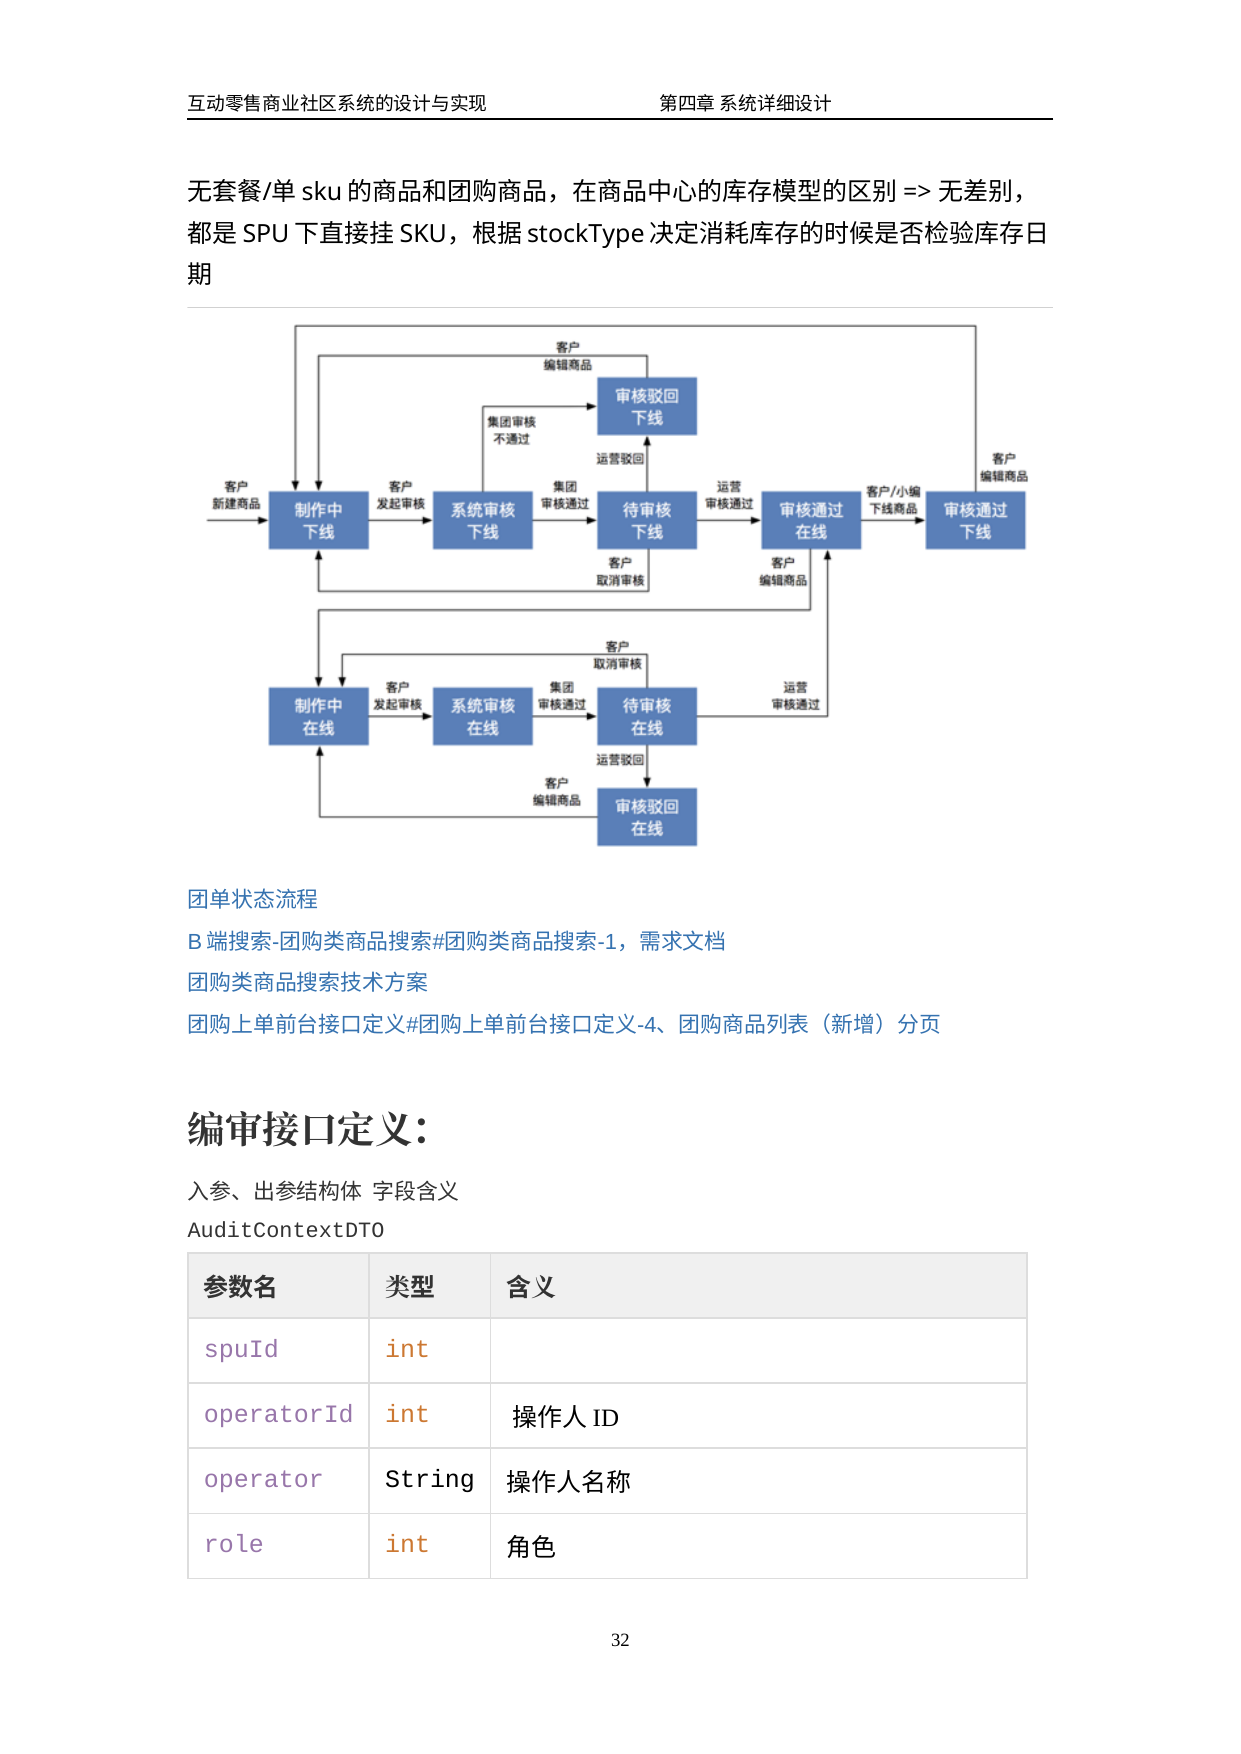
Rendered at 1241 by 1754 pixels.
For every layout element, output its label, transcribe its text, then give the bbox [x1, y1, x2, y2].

table_cell role [189, 1514, 368, 1577]
table_header 类型 [370, 1254, 490, 1317]
table_cell 操作人名称 [491, 1449, 1026, 1512]
table_cell spuId [189, 1319, 368, 1382]
text B端搜索-团购类商品搜索#团购类商品搜索-1，需求文档 [187, 919, 1053, 960]
table_cell operator [189, 1449, 368, 1512]
text 团购类商品搜索技术方案 [187, 960, 1053, 1002]
text 无套餐/单sku的商品和团购商品，在商品中心的库存模型的区别 => 无差别，都是SPU下直接挂SKU，根据stockType决定消耗库存的时候是否检验库存日期 [187, 169, 1053, 294]
text 编审接口定义： [187, 1085, 1053, 1169]
text 入参、出参结构体 字段含义 [187, 1169, 1053, 1210]
table_cell 操作人ID [491, 1384, 1026, 1447]
text 团购上单前台接口定义#团购上单前台接口定义-4、团购商品列表（新增）分页 [187, 1002, 1053, 1044]
picture [187, 306, 1053, 865]
table_cell 角色 [491, 1514, 1026, 1577]
text AuditContextDTO [187, 1210, 1053, 1252]
table_cell operatorId [189, 1384, 368, 1447]
table_cell int [370, 1384, 490, 1447]
table_cell String [370, 1449, 490, 1512]
table_header 参数名 [189, 1254, 368, 1317]
table_header 含义 [491, 1254, 1026, 1317]
text 团单状态流程 [187, 877, 1053, 919]
table_cell int [370, 1319, 490, 1382]
table_cell [491, 1319, 1026, 1382]
table_cell int [370, 1514, 490, 1577]
